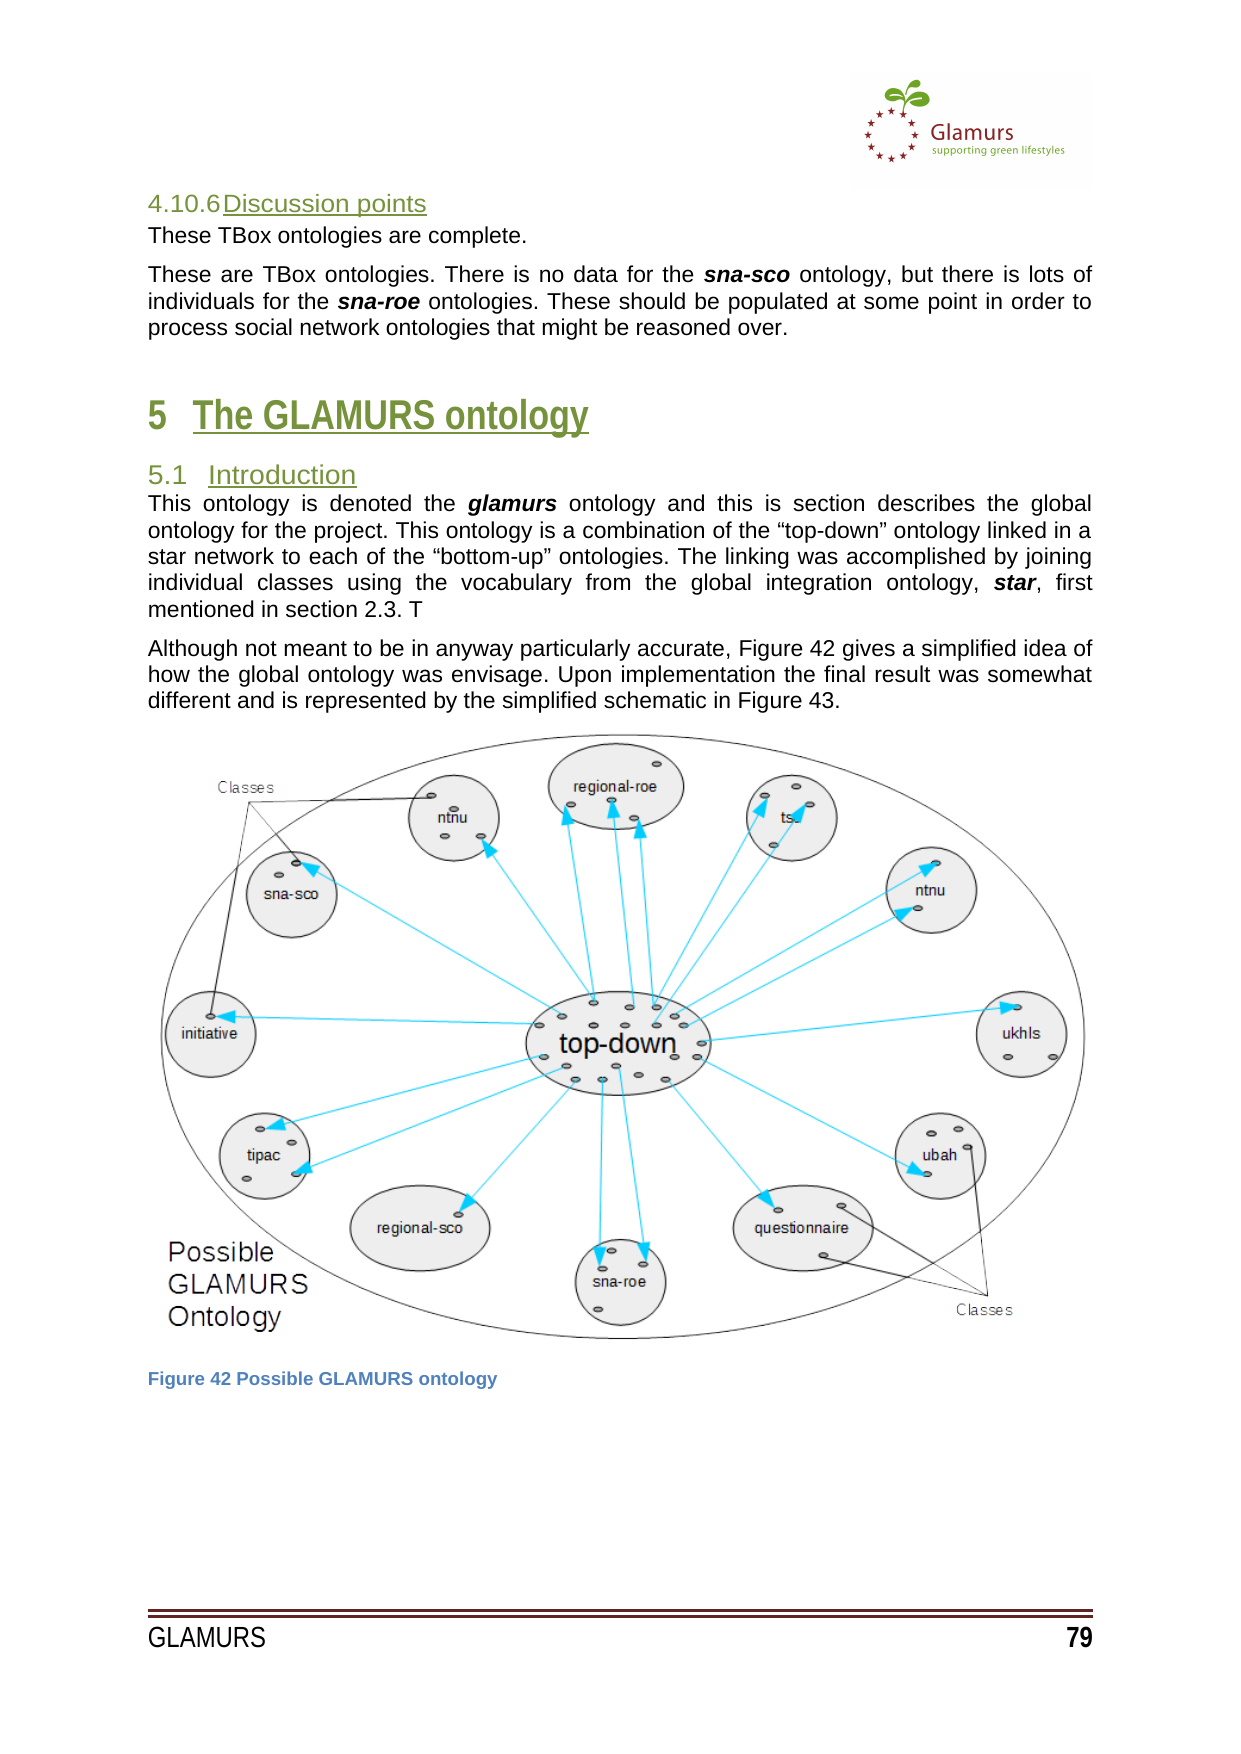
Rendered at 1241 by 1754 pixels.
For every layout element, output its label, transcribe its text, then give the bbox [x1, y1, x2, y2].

picture [849, 73, 1093, 190]
text These TBox ontologies are complete. [148, 222, 1093, 249]
subtitle The GLAMURS ontology [148, 390, 1093, 438]
subtitle Introduction [148, 459, 1093, 490]
subtitle Discussion points [148, 189, 1093, 218]
text Although not meant to be in anyway particularly accurate, Figure 42 gives a simplified idea of how the global ontology was envisage. Upon implementation the final result was somewhat different and is represented by the simplified schematic in Figure 43. [148, 634, 1093, 713]
text This ontology is denoted the glamurs ontology and this is section describes the global ontology for the project. This ontology is a combination of the “top-down” ontology linked in a star network to each of the “bottom-up” ontologies. The linking was accomplished by joining individual classes using the vocabulary from the global integration ontology, star, first mentioned in section 2.3. T [148, 490, 1093, 622]
text These are TBox ontologies. There is no data for the sna-sco ontology, but there is lots of individuals for the sna-roe ontologies. These should be populated at some point in order to process social network ontologies that might be reasoned over. [148, 261, 1093, 340]
picture [147, 726, 1093, 1356]
text Figure 42 Possible GLAMURS ontology [148, 1368, 1093, 1390]
